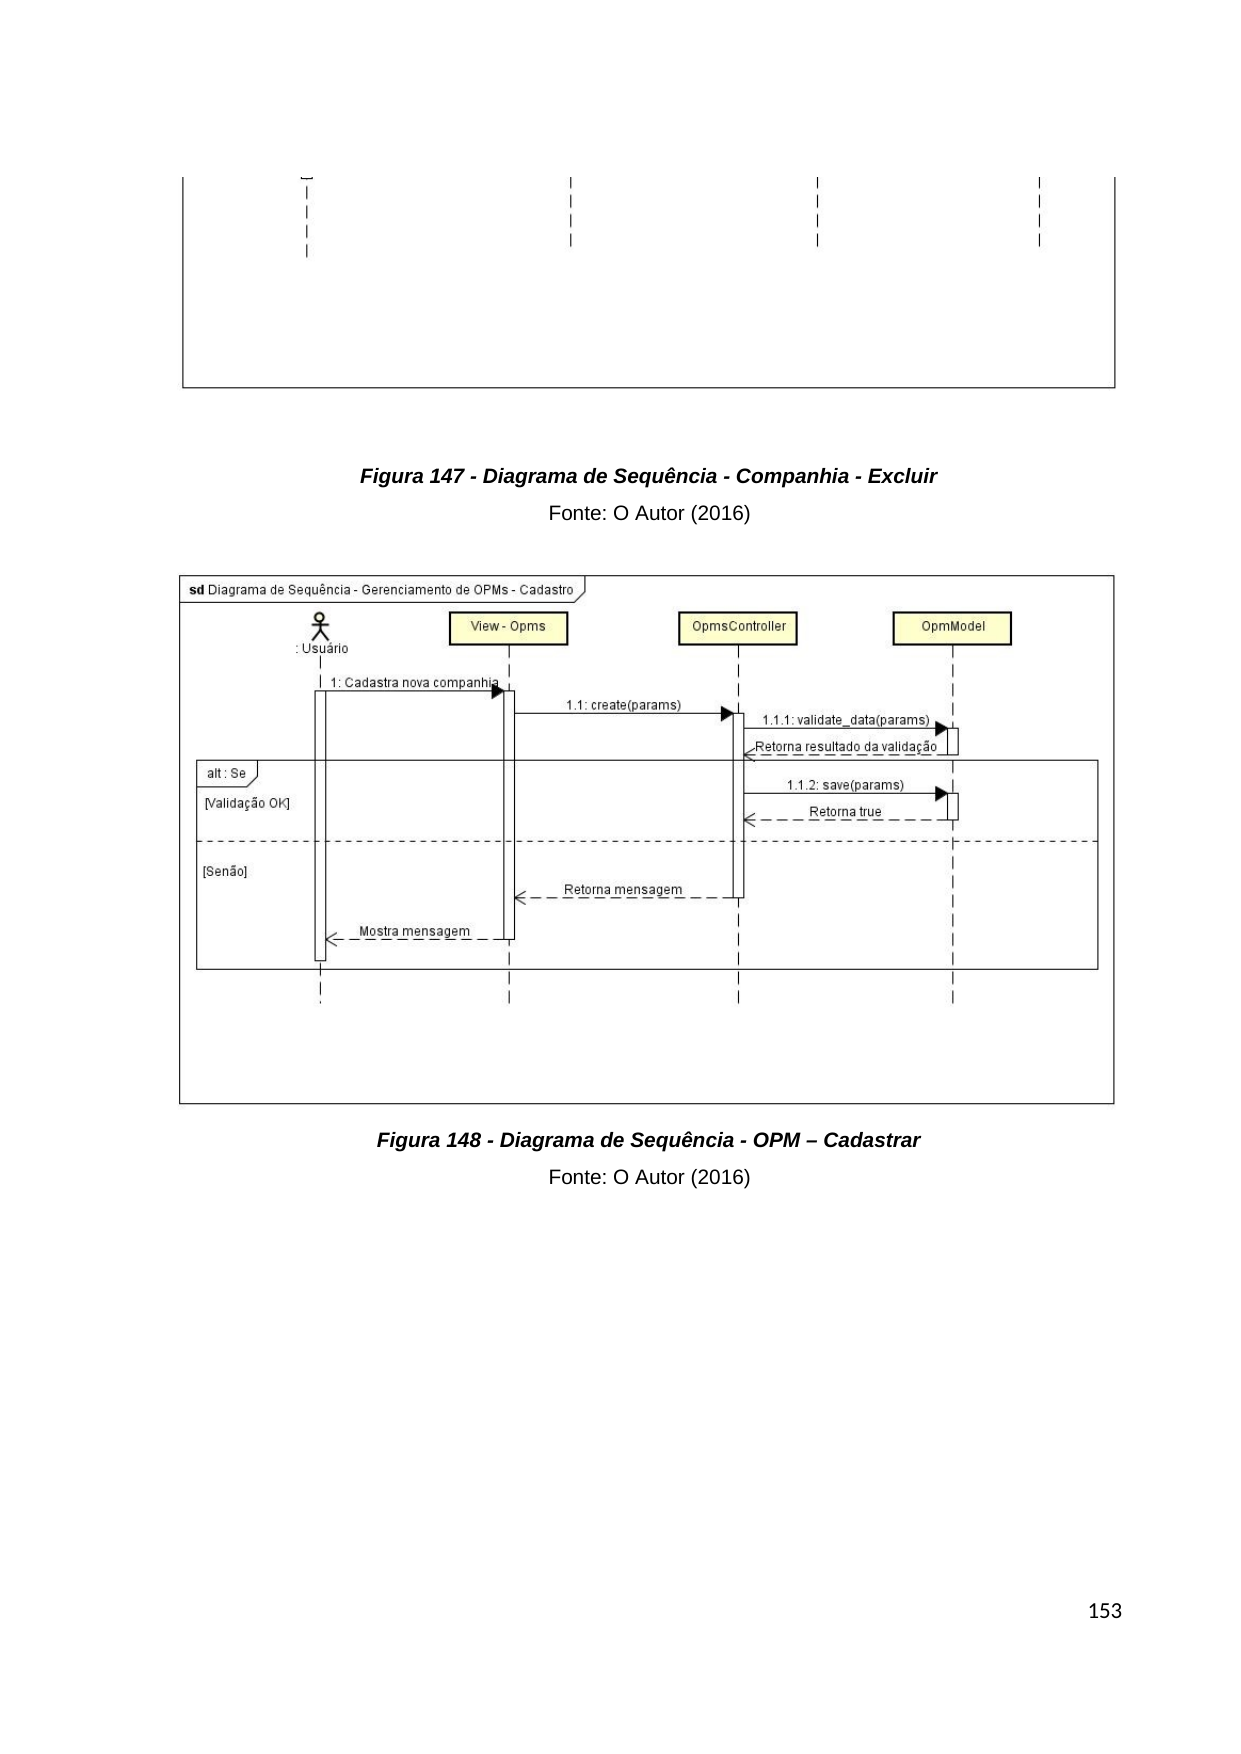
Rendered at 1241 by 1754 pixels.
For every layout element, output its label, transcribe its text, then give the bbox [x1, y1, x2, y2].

picture [177, 572, 1123, 1116]
text Figura 147 - Diagrama de Sequência - Companhia - Excluir [177, 464, 1122, 488]
text Figura 148 - Diagrama de Sequência - OPM – Cadastrar [177, 1128, 1122, 1152]
text Fonte: O Autor (2016) [177, 1165, 1122, 1189]
text Fonte: O Autor (2016) [177, 501, 1122, 524]
picture [177, 177, 1123, 397]
